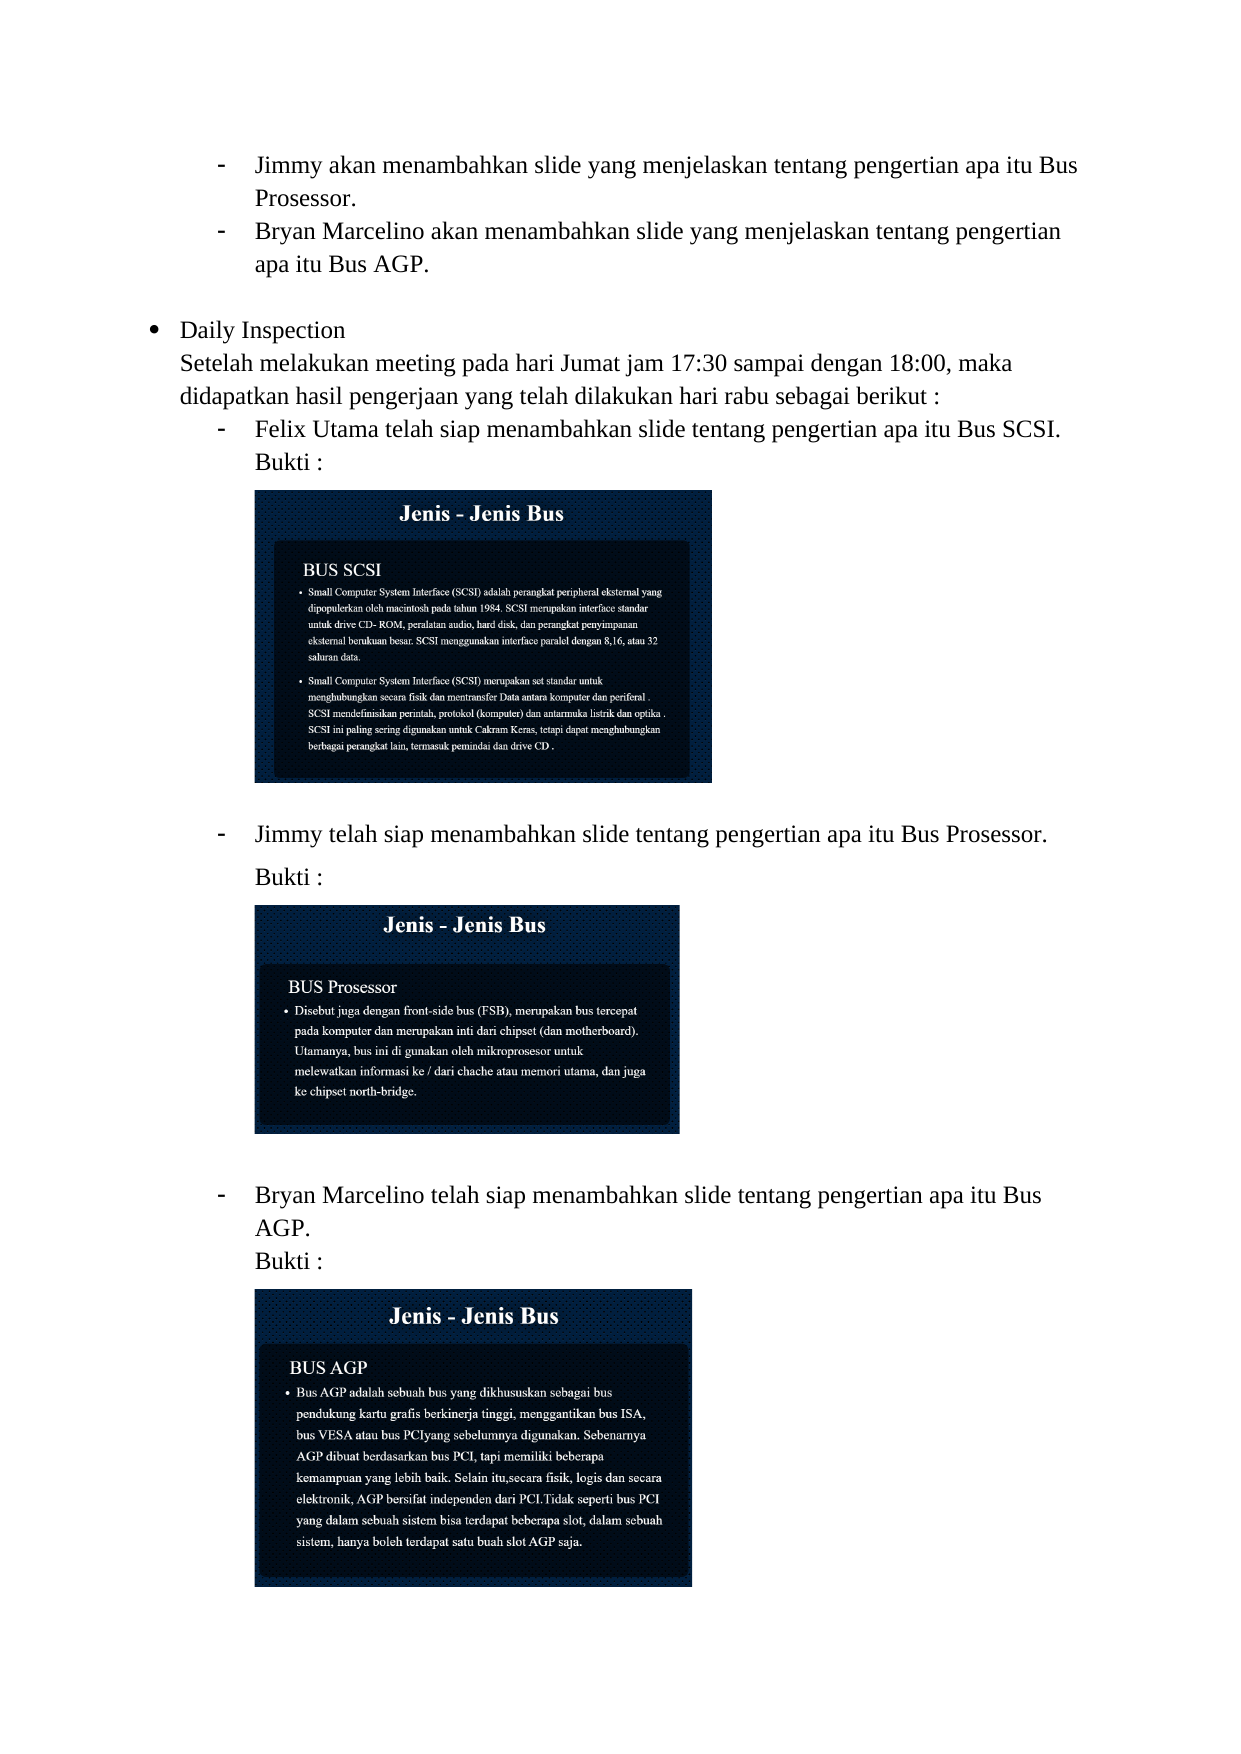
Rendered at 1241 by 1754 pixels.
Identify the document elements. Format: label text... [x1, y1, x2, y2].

list Jimmy telah siap menambahkan slide tentang pengertian apa itu Bus Prosessor. Bukti : [217, 819, 1090, 891]
list Felix Utama telah siap menambahkan slide tentang pengertian apa itu Bus SCSI. [217, 414, 1090, 443]
list Bryan Marcelino akan menambahkan slide yang menjelaskan tentang pengertian apa itu Bus AGP. [217, 216, 1090, 278]
list Setelah melakukan meeting pada hari Jumat jam 17:30 sampai dengan 18:00, maka didapatkan hasil pengerjaan yang telah dilakukan hari rabu sebagai berikut : [179, 348, 1090, 410]
list Jimmy akan menambahkan slide yang menjelaskan tentang pengertian apa itu Bus Prosessor. [217, 150, 1090, 212]
picture [254, 490, 712, 783]
list Bryan Marcelino telah siap menambahkan slide tentang pengertian apa itu Bus AGP. [217, 1180, 1090, 1242]
list Daily Inspection [150, 315, 1090, 344]
picture [254, 1289, 693, 1587]
list Bukti : [209, 1246, 1090, 1275]
list Bukti : [254, 447, 1090, 476]
picture [254, 905, 680, 1134]
